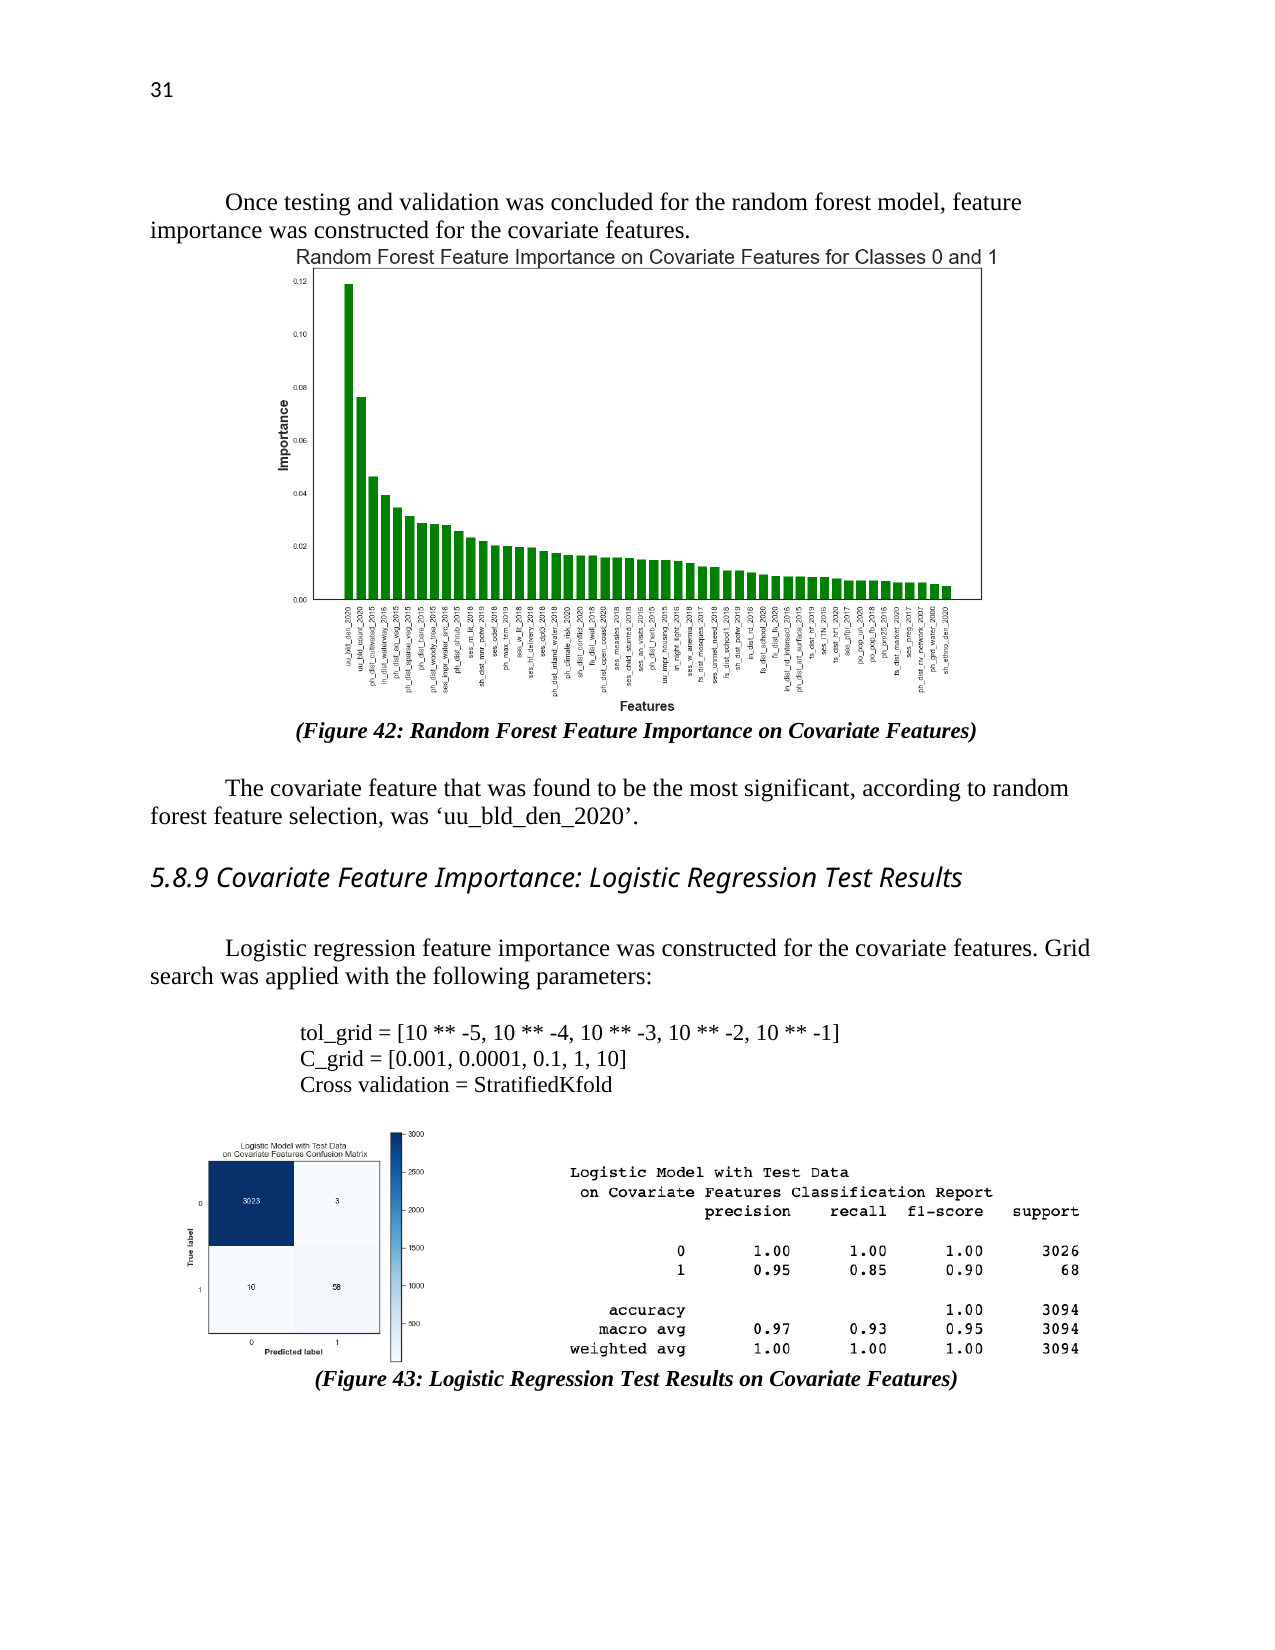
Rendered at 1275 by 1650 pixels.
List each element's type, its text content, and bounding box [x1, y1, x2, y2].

text The covariate feature that was found to be the most significant, according to random forest feature selection, was ‘uu_bld_den_2020’. [150, 773, 1125, 830]
picture [272, 244, 1003, 718]
text (Figure 42: Random Forest Feature Importance on Covariate Features) [150, 717, 1125, 744]
picture [558, 1157, 1092, 1366]
text 5.8.9 Covariate Feature Importance: Logistic Regression Test Results [150, 859, 1125, 896]
text Once testing and validation was concluded for the random forest model, feature importance was constructed for the covariate features. [150, 187, 1125, 244]
text Logistic regression feature importance was constructed for the covariate features. Grid search was applied with the following parameters: [150, 933, 1125, 990]
text C_grid = [0.001, 0.0001, 0.1, 1, 10] [300, 1045, 1125, 1072]
picture [183, 1126, 429, 1366]
text Cross validation = StratifiedKfold [150, 1072, 1125, 1098]
text tol_grid = [10 ** -5, 10 ** -4, 10 ** -3, 10 ** -2, 10 ** -1] [225, 1019, 1125, 1045]
text (Figure 43: Logistic Regression Test Results on Covariate Features) [150, 1365, 1125, 1391]
